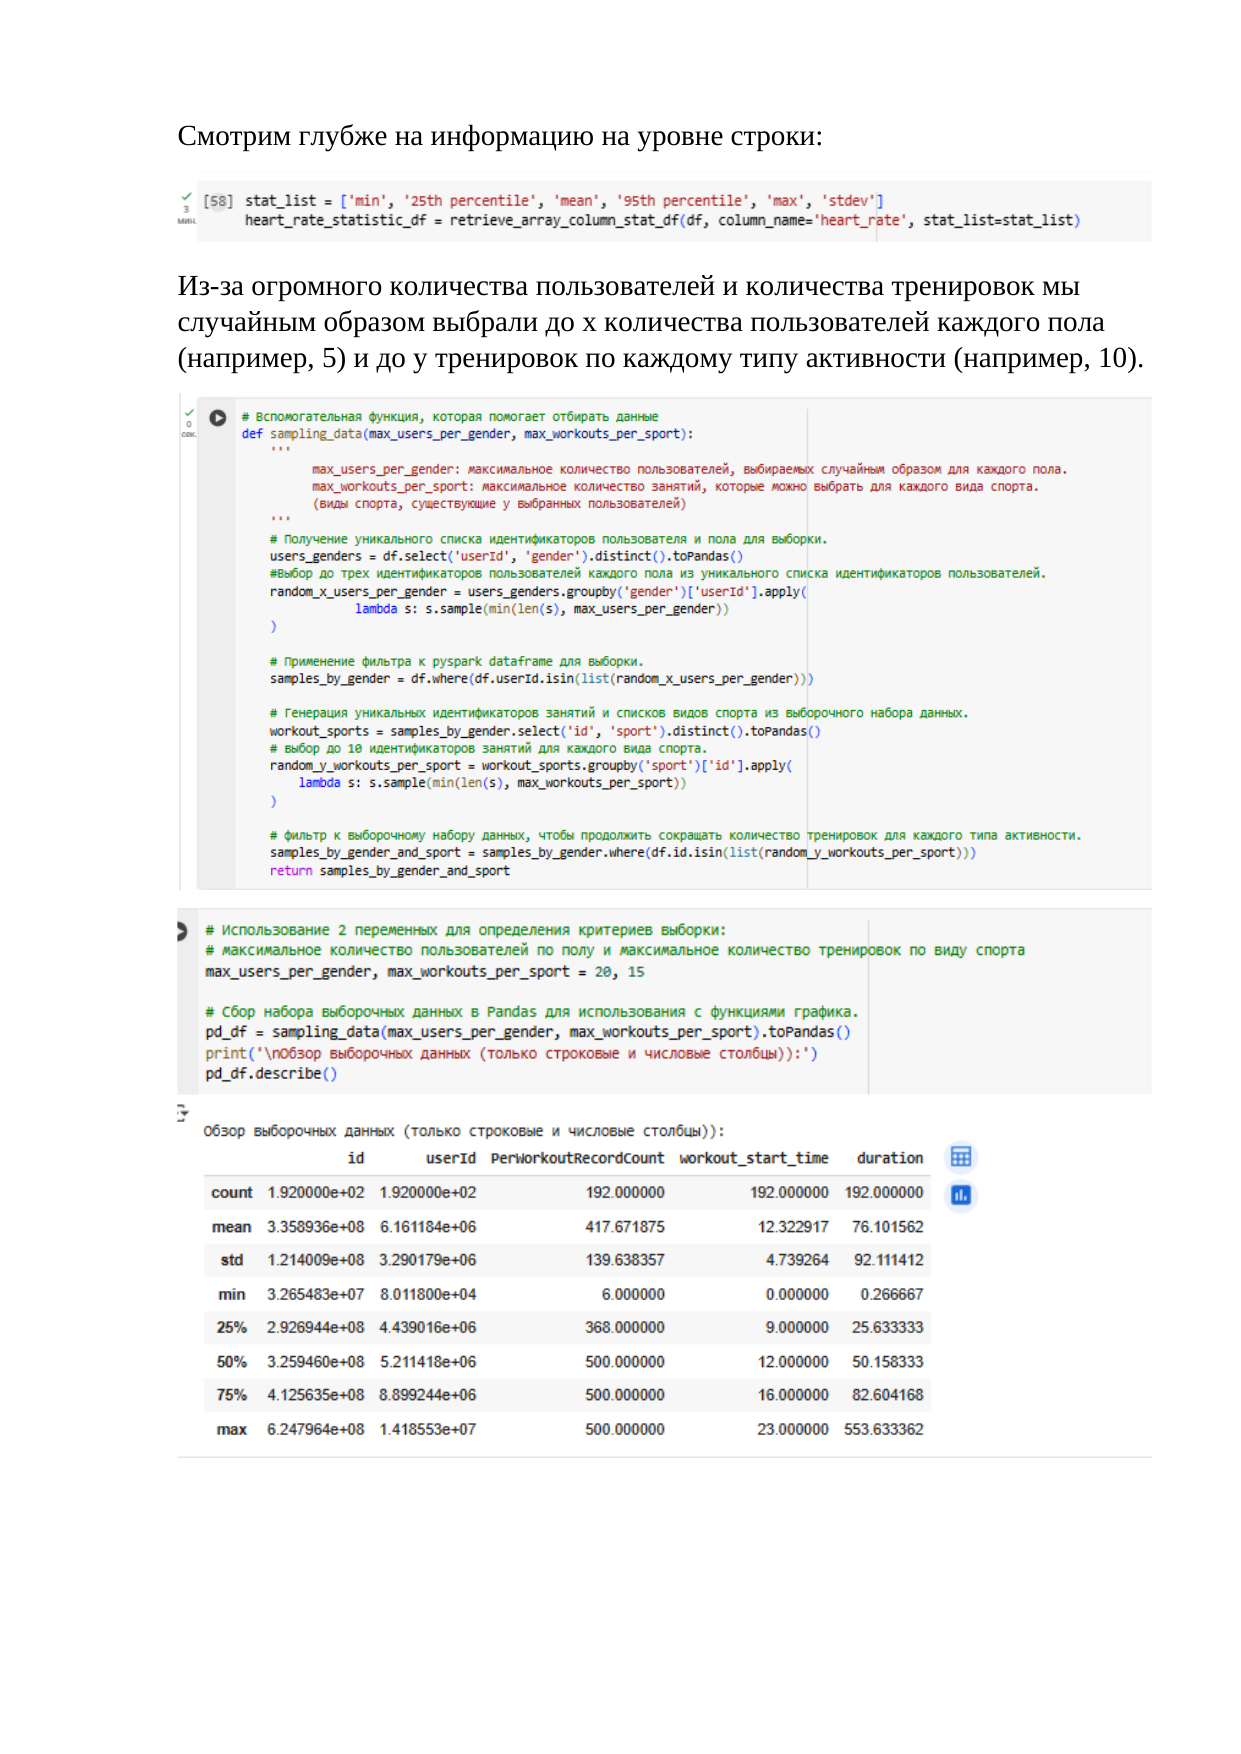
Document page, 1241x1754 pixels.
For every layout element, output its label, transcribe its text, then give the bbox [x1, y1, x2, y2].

picture [177, 171, 1152, 249]
picture [177, 908, 1152, 1458]
text Смотрим глубже на информацию на уровне строки: [177, 118, 1152, 152]
text Из-за огромного количества пользователей и количества тренировок мы случайным образом выбрали до x количества пользователей каждого пола (например, 5) и до y тренировок по каждому типу активности (например, 10). [177, 268, 1152, 374]
picture [177, 393, 1152, 890]
